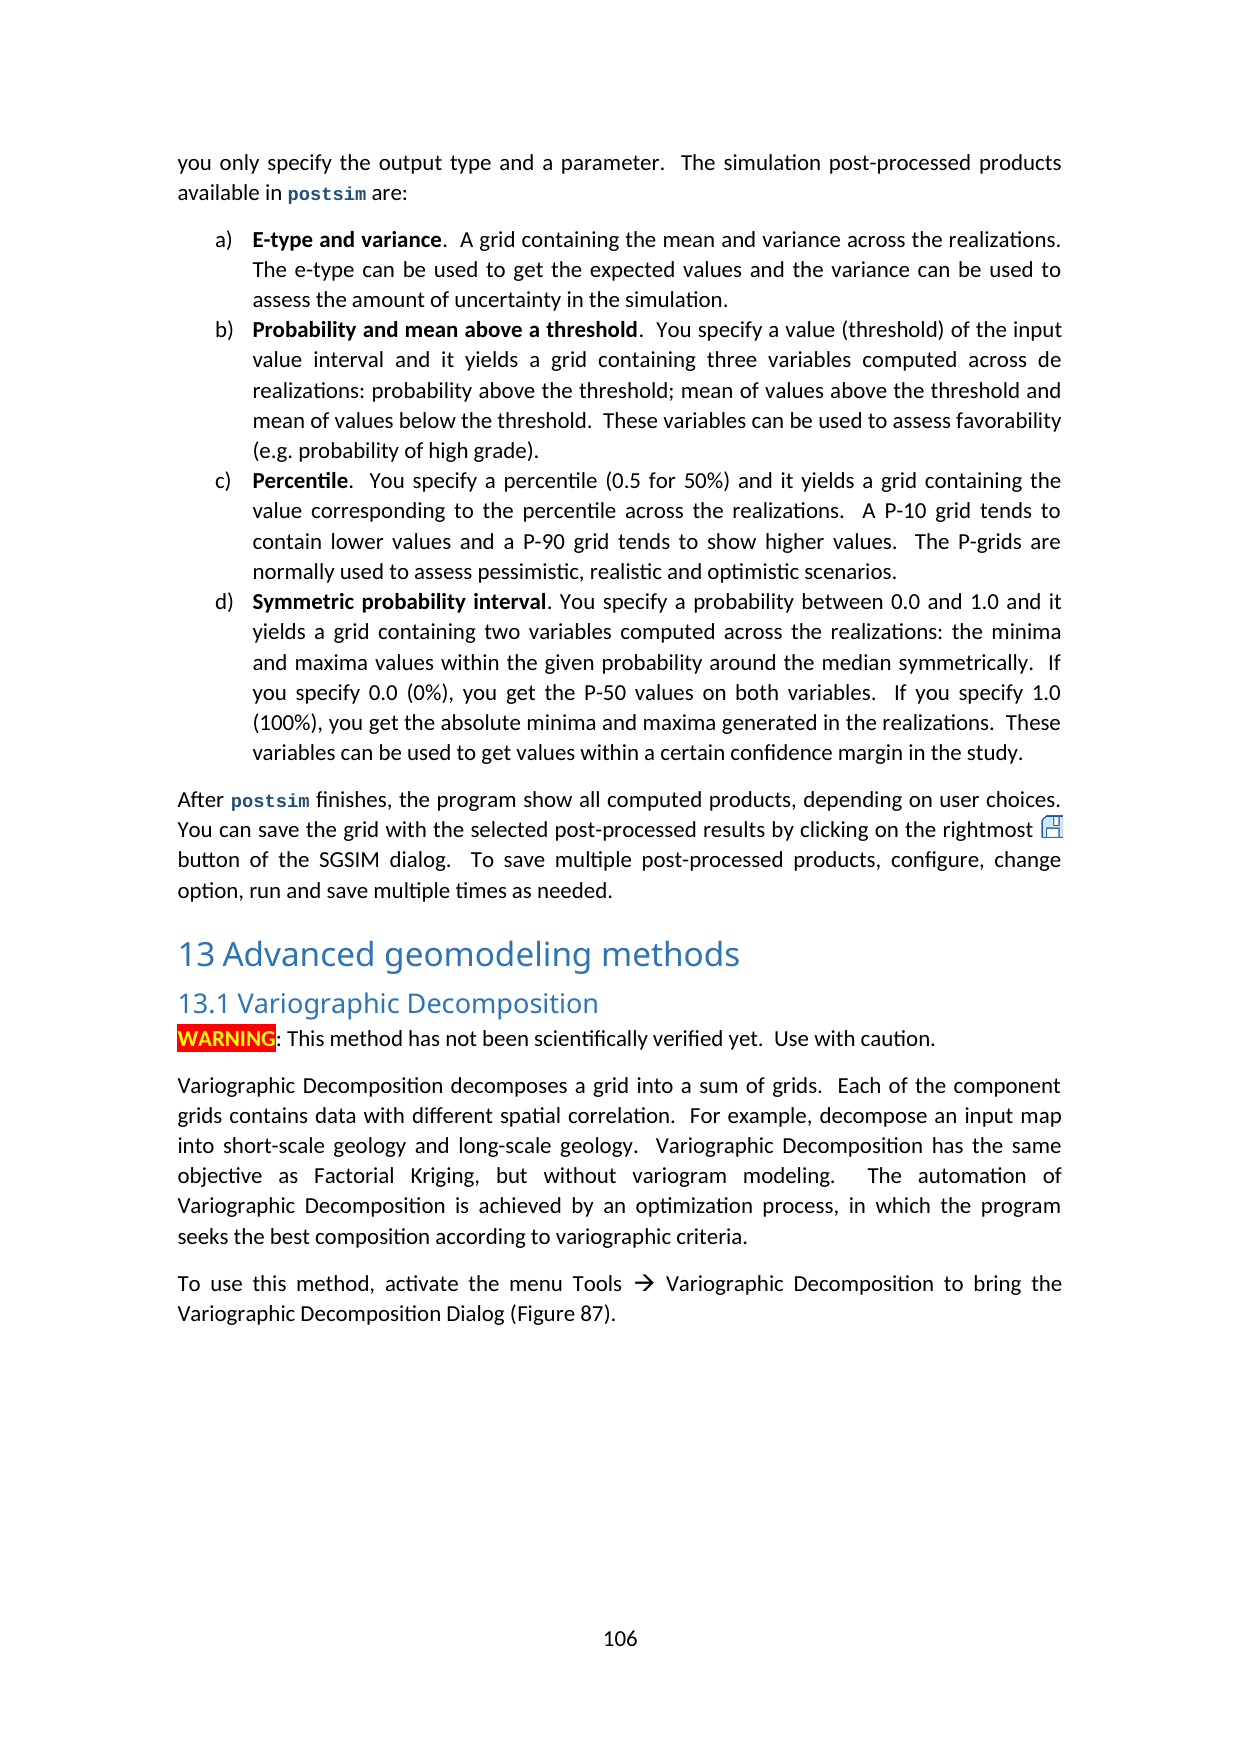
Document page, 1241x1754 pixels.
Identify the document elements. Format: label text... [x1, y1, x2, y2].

text To use this method, activate the menu Tools Variographic Decomposition to bring the Variographic Decomposition Dialog (Figure 87). [177, 1269, 1063, 1327]
picture [1041, 815, 1063, 838]
text WARNING: This method has not been scientifically verified yet. Use with caution. [276, 1024, 1063, 1052]
text After postsim finishes, the program show all computed products, depending on user choices. You can save the grid with the selected post-processed results by clicking on the rightmost button of the SGSIM dialog. To save multiple post-processed products, configure, change option, run and save multiple times as needed. [177, 785, 1063, 904]
list E-type and variance. A grid containing the mean and variance across the realizations. The e-type can be used to get the expected values and the variance can be used to assess the amount of uncertainty in the simulation. [215, 225, 1063, 313]
text Variographic Decomposition decomposes a grid into a sum of grids. Each of the component grids contains data with different spatial correlation. For example, decompose an input map into short-scale geology and long-scale geology. Variographic Decomposition has the same objective as Factorial Kriging, but without variogram modeling. The automation of Variographic Decomposition is achieved by an optimization process, in which the program seeks the best composition according to variographic criteria. [177, 1071, 1063, 1250]
list Percentile. You specify a percentile (0.5 for 50%) and it yields a grid containing the value corresponding to the percentile across the realizations. A P-10 grid tends to contain lower values and a P-90 grid tends to show higher values. The P-grids are normally used to assess pessimistic, realistic and optimistic scenarios. [215, 466, 1063, 585]
list Probability and mean above a threshold. You specify a value (threshold) of the input value interval and it yields a grid containing three variables computed across de realizations: probability above the threshold; mean of values above the threshold and mean of values below the threshold. These variables can be used to assess favorability (e.g. probability of high grade). [215, 315, 1063, 464]
subtitle Advanced geomodeling methods [177, 931, 1063, 976]
list Symmetric probability interval. You specify a probability between 0.0 and 1.0 and it yields a grid containing two variables computed across the realizations: the minima and maxima values within the given probability around the median symmetrically. If you specify 0.0 (0%), you get the P-50 values on both variables. If you specify 1.0 (100%), you get the absolute minima and maxima generated in the realizations. These variables can be used to get values within a certain confidence margin in the study. [215, 587, 1063, 766]
subtitle Variographic Decomposition [177, 984, 1063, 1021]
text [177, 148, 1063, 206]
